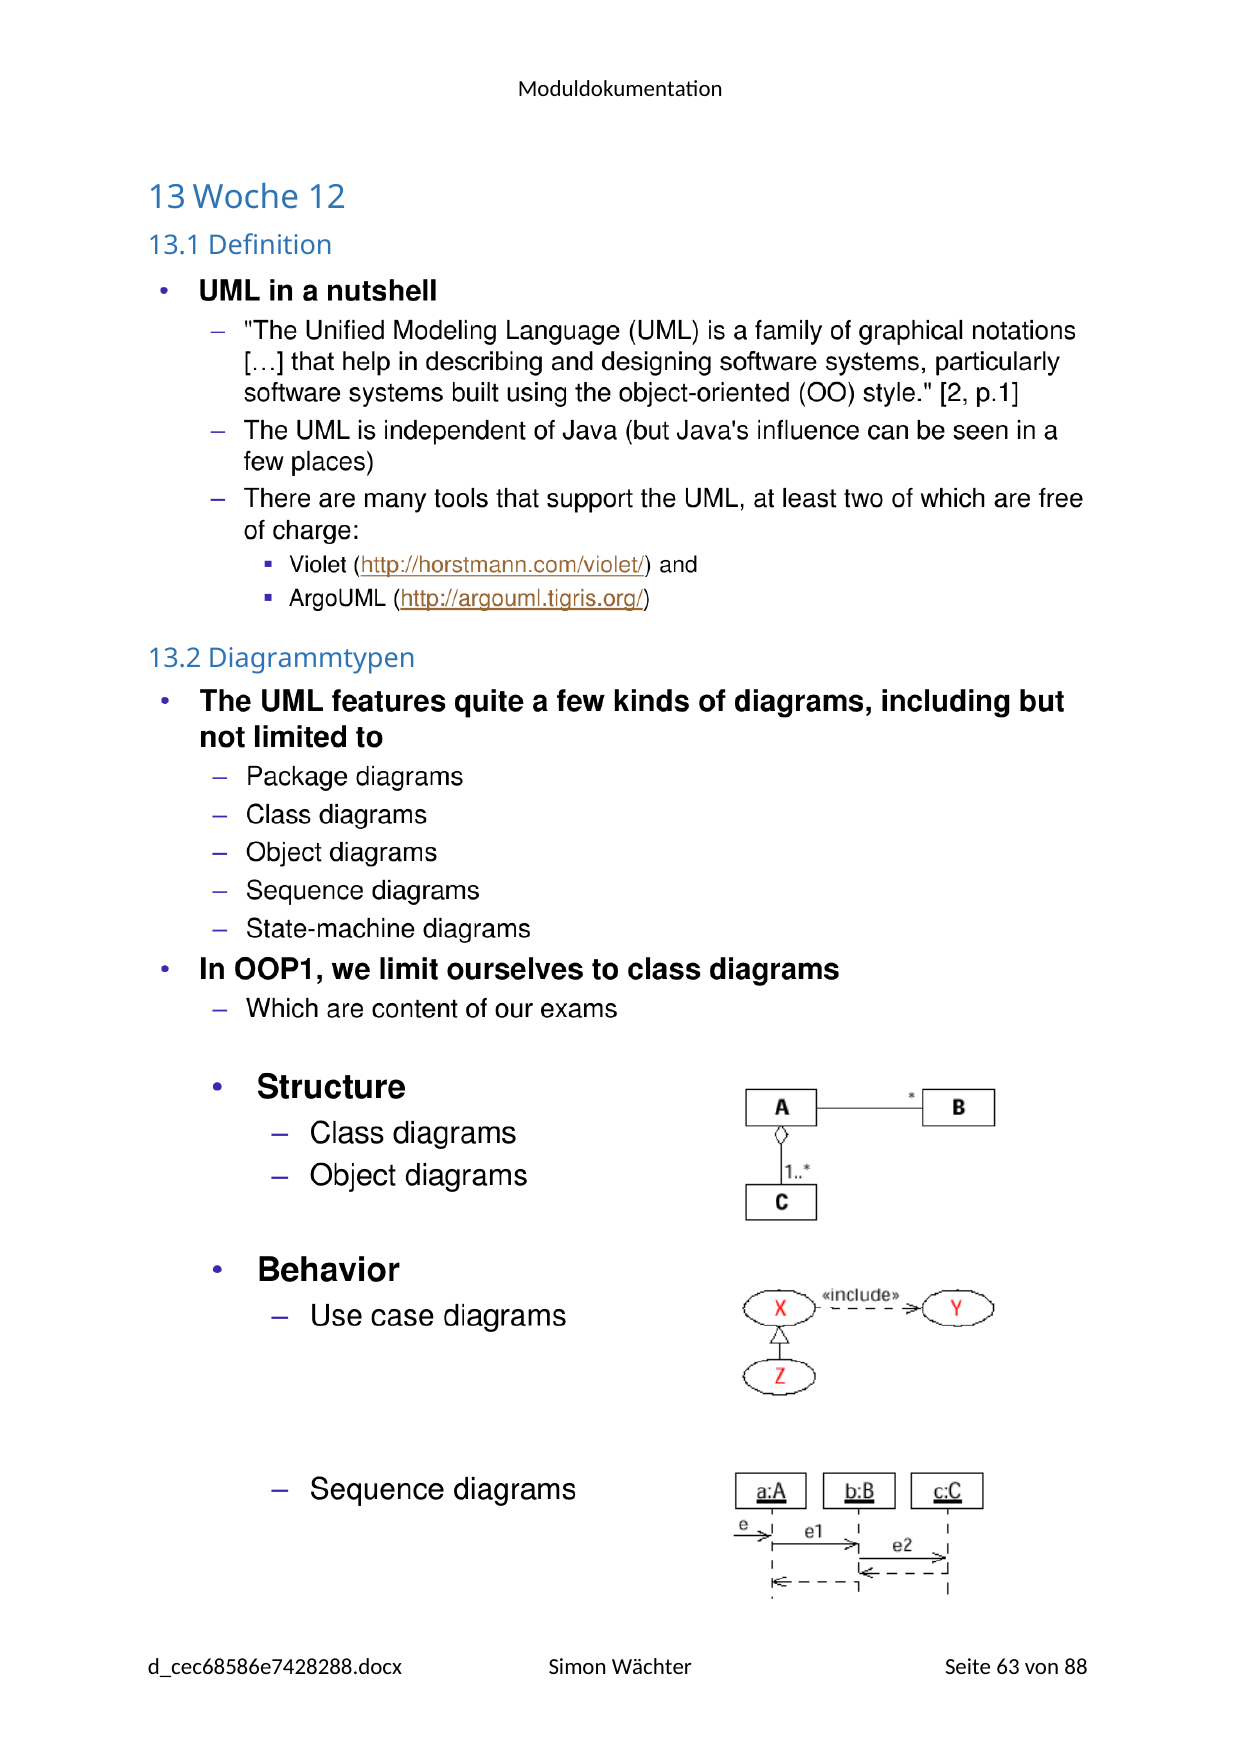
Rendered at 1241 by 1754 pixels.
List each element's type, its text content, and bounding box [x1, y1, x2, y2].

picture [188, 1054, 1052, 1615]
subtitle Definition [148, 226, 1093, 263]
picture [147, 678, 1093, 1036]
subtitle Woche 12 [148, 173, 1093, 218]
subtitle Diagrammtypen [148, 639, 1093, 676]
picture [147, 265, 1093, 620]
